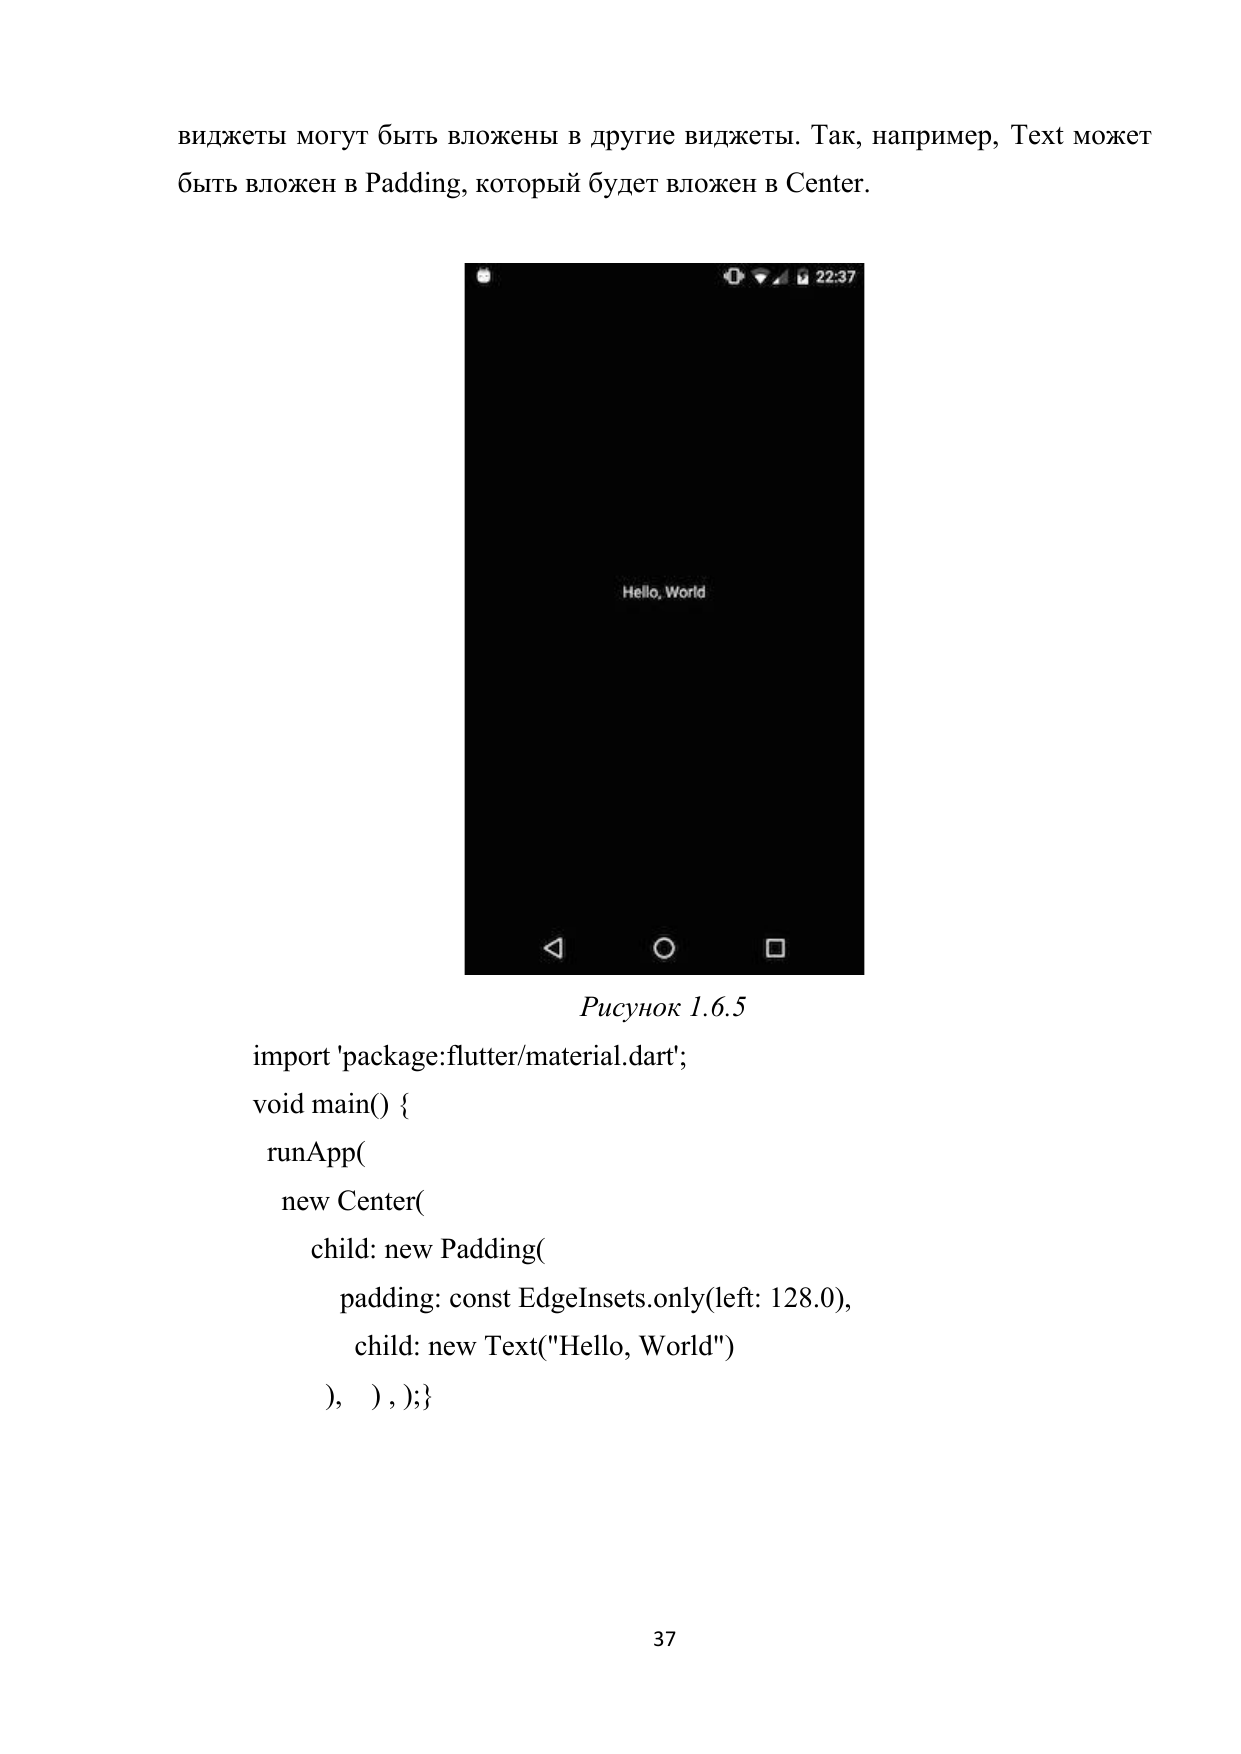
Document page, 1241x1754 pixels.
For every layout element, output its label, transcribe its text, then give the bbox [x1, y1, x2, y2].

text child: new Text("Hello, World") [177, 1329, 1152, 1362]
text ), ) , );} [177, 1378, 1152, 1410]
text new Center( [177, 1184, 1152, 1217]
picture [464, 263, 865, 975]
text child: new Padding( [177, 1233, 1152, 1265]
text void main() { [177, 1087, 1152, 1120]
text import 'package:flutter/material.dart'; [177, 1039, 1152, 1071]
text padding: const EdgeInsets.only(left: 128.0), [177, 1281, 1152, 1313]
text runApp( [177, 1136, 1152, 1168]
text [177, 118, 1152, 199]
text Рисунок 1.6.5 [177, 991, 1152, 1023]
